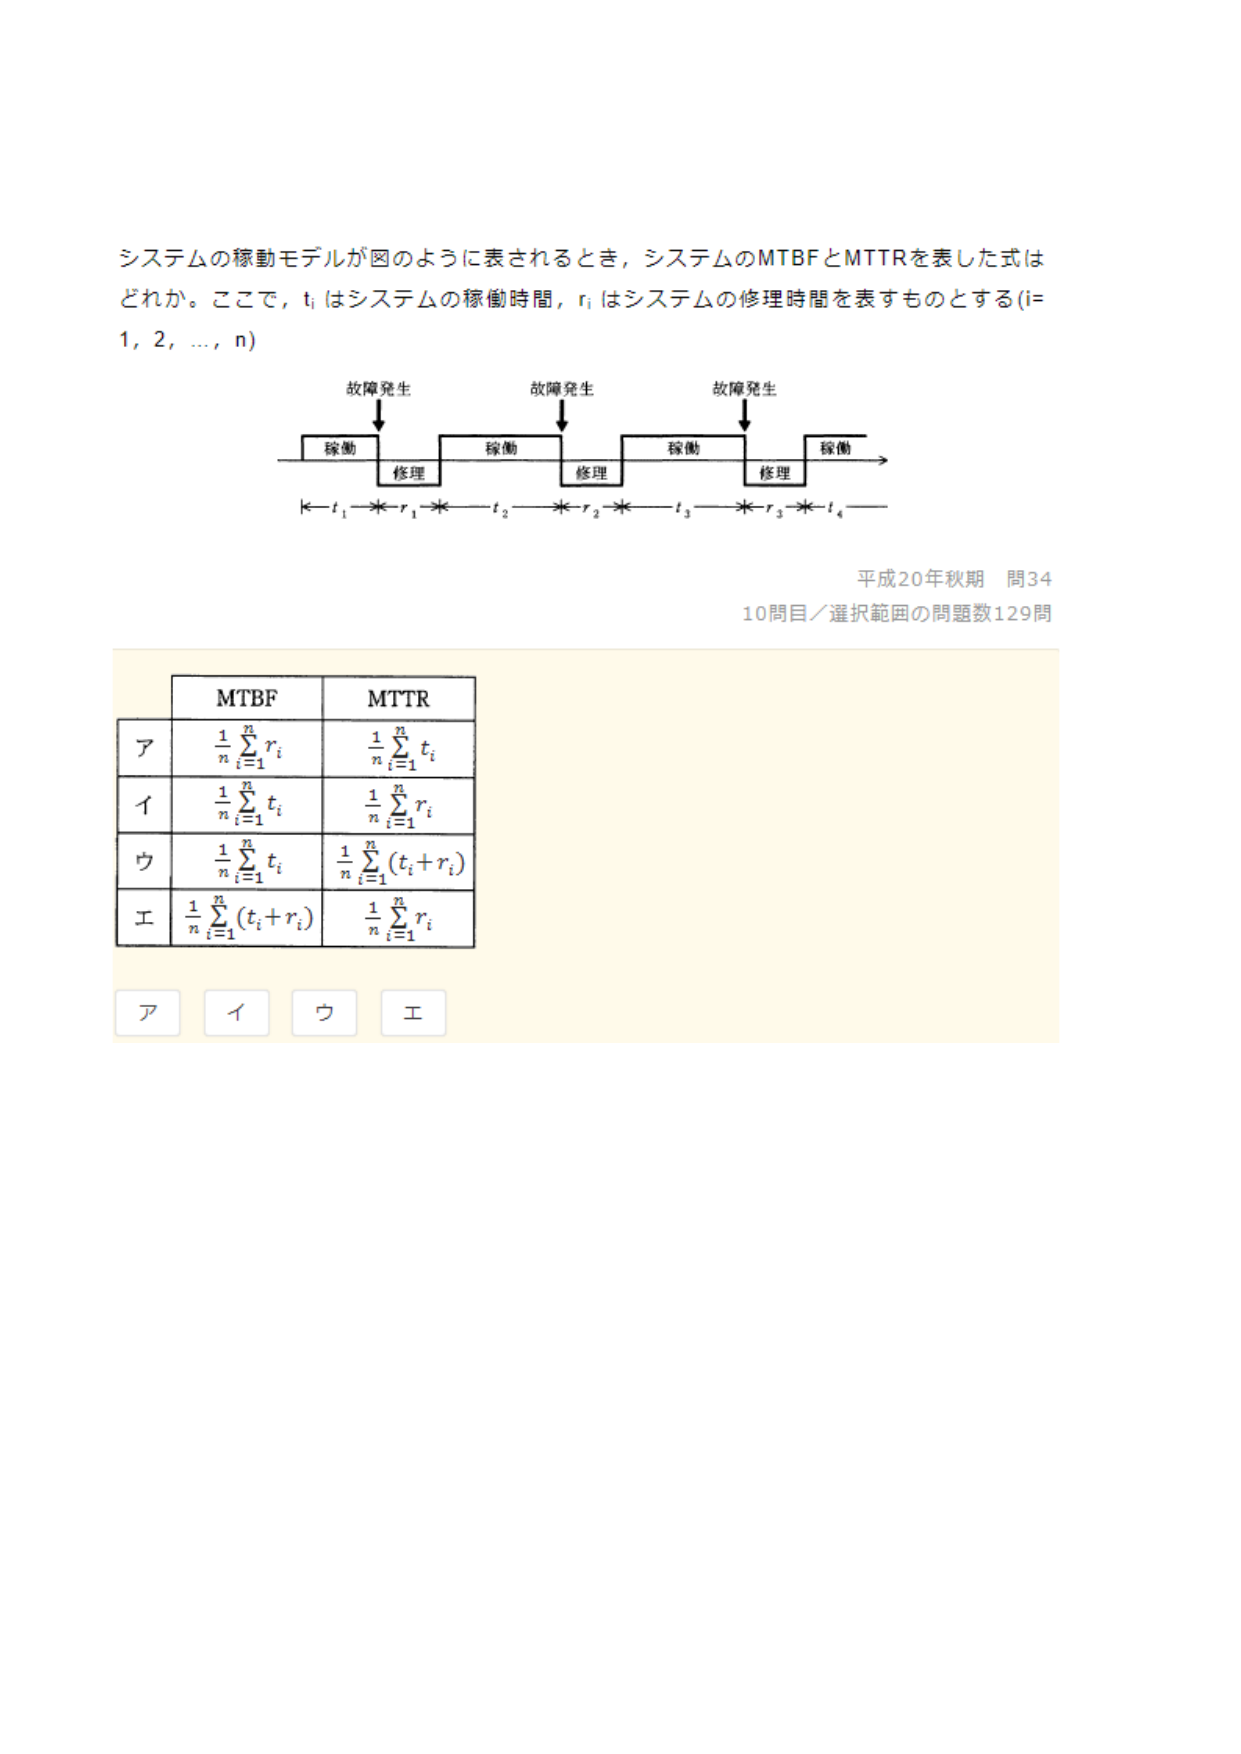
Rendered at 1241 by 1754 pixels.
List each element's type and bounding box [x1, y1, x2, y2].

picture [112, 239, 1060, 1043]
